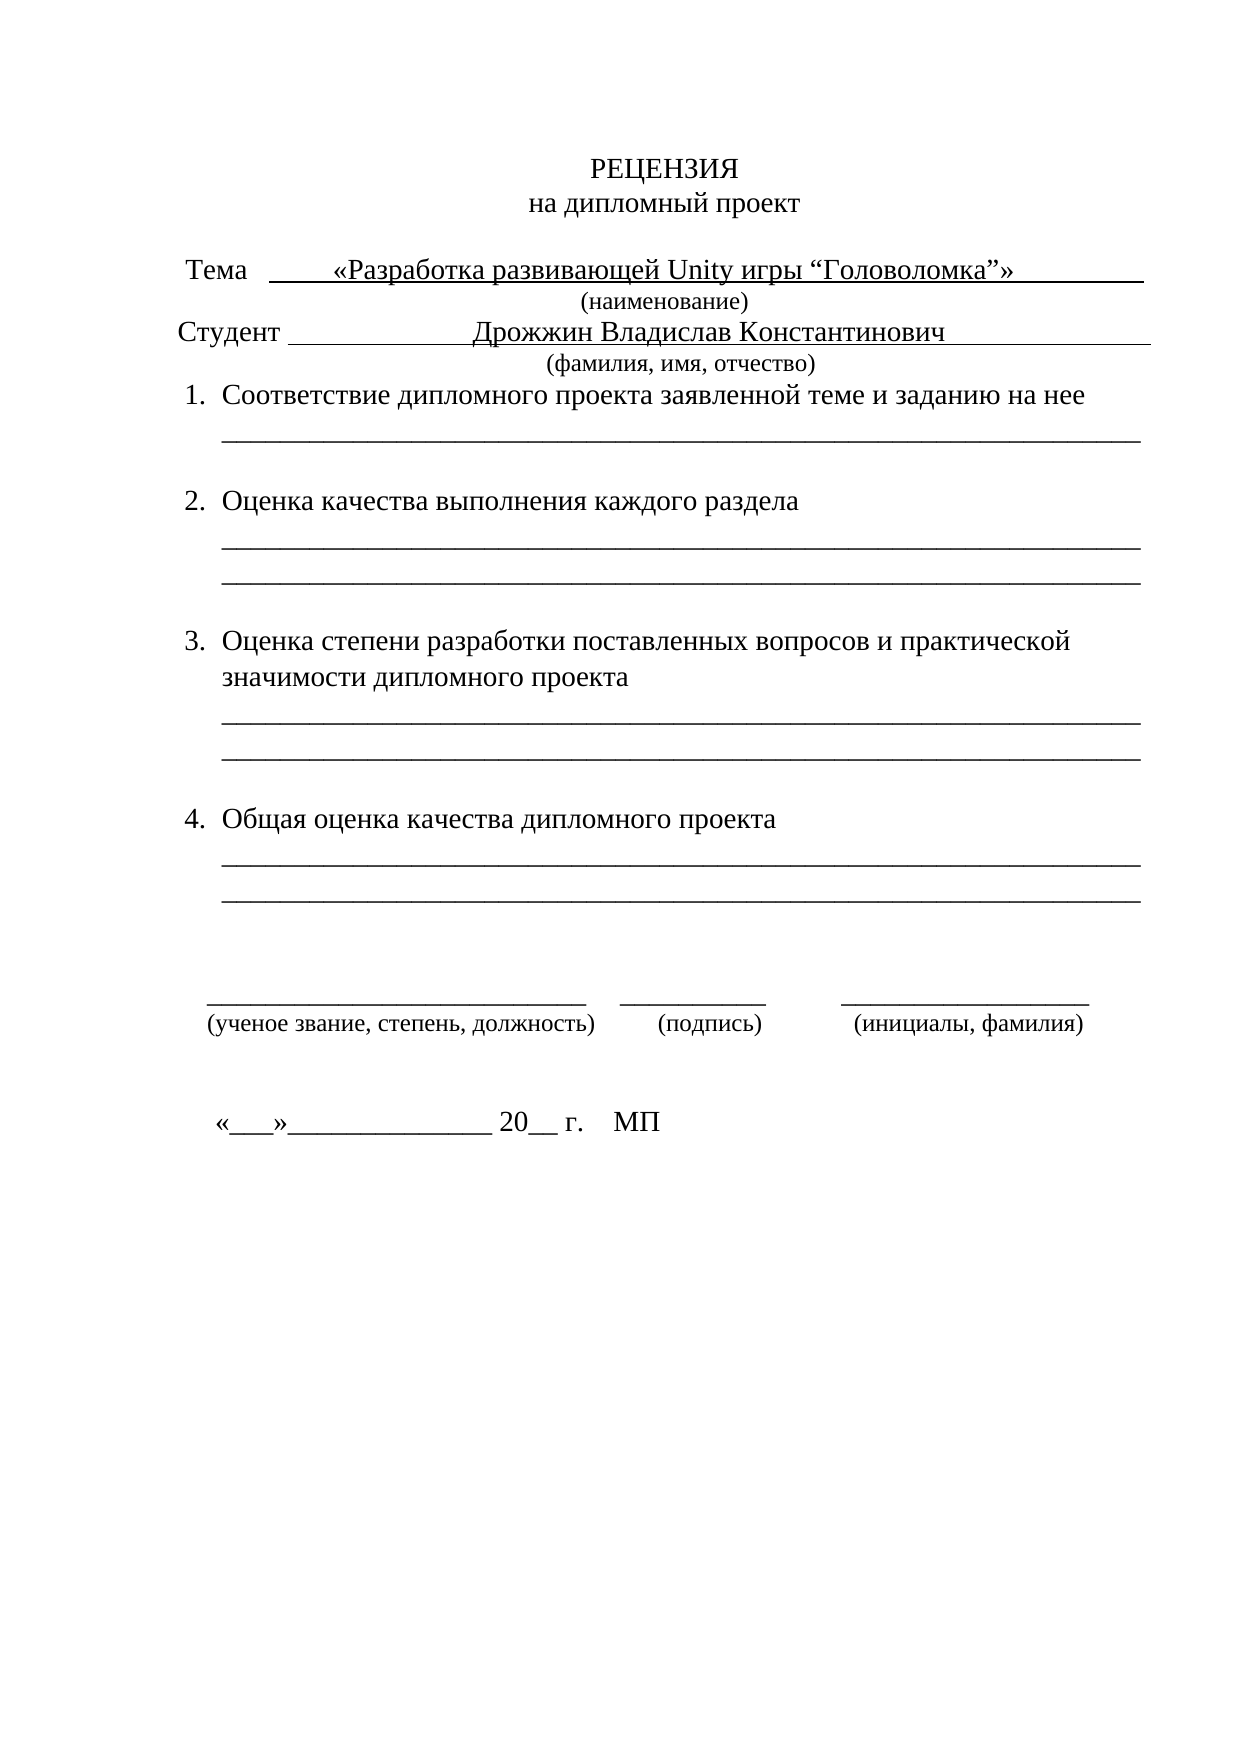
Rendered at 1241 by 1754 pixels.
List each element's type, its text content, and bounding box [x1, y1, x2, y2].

text __________________________ __________ _________________ [207, 975, 1152, 1008]
list ______________________________________________________________________________________________________________________________ [222, 837, 1152, 906]
list Оценка степени разработки поставленных вопросов и практической [184, 623, 1152, 657]
text Тема «Разработка развивающей Unity игры “Головоломка”» (наименование) [177, 252, 1152, 314]
list ______________________________________________________________________________________________________________________________ [222, 694, 1152, 764]
list _______________________________________________________________ [222, 412, 1152, 446]
list Соответствие дипломного проекта заявленной теме и заданию на нее [184, 377, 1152, 410]
text Студент Дрожжин Владислав Константинович (фамилия, имя, отчество) [177, 314, 1152, 377]
text РЕЦЕНЗИЯ [177, 152, 1152, 185]
list значимости дипломного проекта [222, 659, 1152, 693]
list Общая оценка качества дипломного проекта [184, 801, 1152, 835]
list Оценка качества выполнения каждого раздела ______________________________________________________________________________________________________________________________ [184, 483, 1152, 588]
text (ученое звание, степень, должность) (подпись) (инициалы, фамилия) [207, 1008, 1152, 1037]
text на дипломный проект [177, 185, 1152, 219]
text «___»______________ 20__ г. МП [177, 1104, 1152, 1138]
